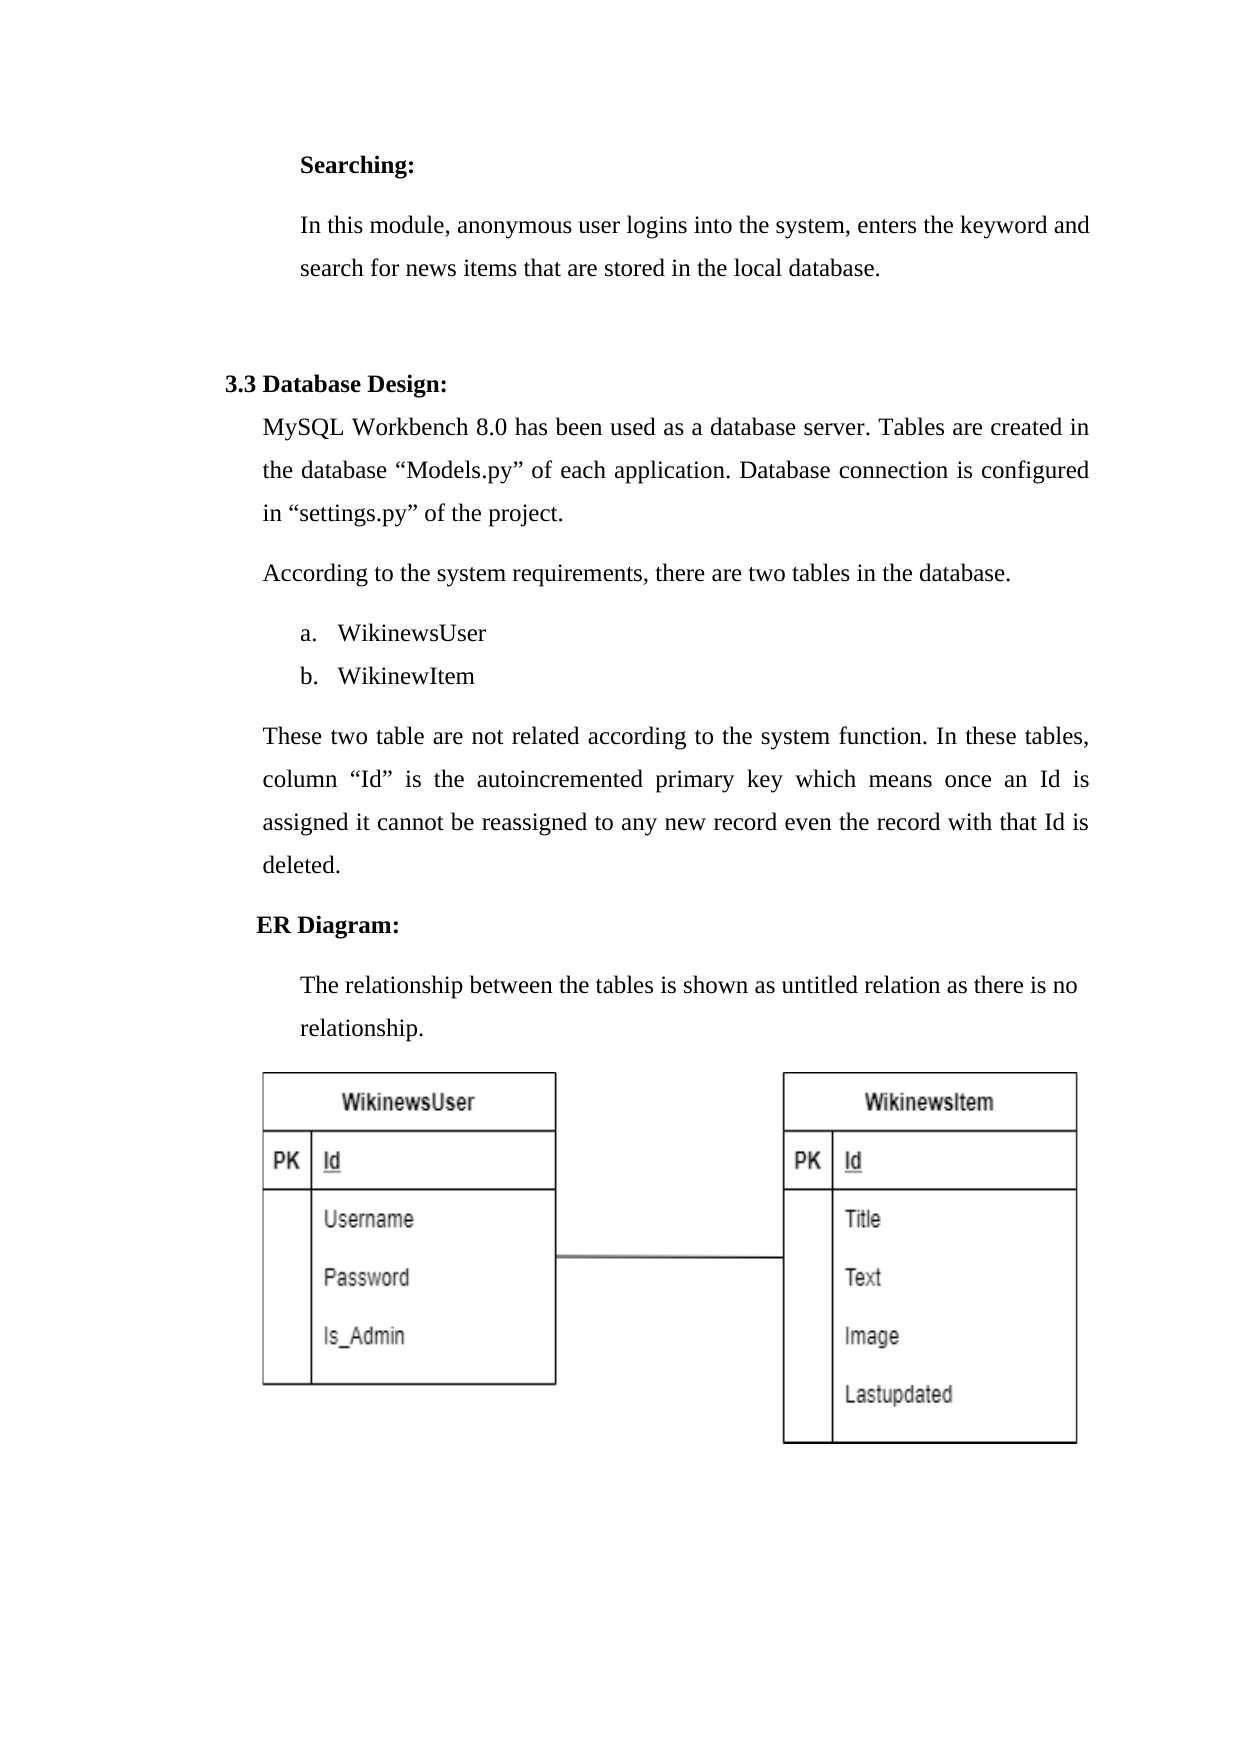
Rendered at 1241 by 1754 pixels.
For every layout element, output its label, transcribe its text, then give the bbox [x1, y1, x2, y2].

text In this module, anonymous user logins into the system, enters the keyword and search for news items that are stored in the local database. [300, 210, 1090, 282]
list WikinewItem [300, 661, 1090, 690]
text These two table are not related according to the system function. In these tables, column “Id” is the autoincremented primary key which means once an Id is assigned it cannot be reassigned to any new record even the record with that Id is deleted. [262, 721, 1090, 879]
text Searching: [225, 150, 1090, 179]
list WikinewsUser [300, 618, 1090, 647]
picture [262, 1072, 1078, 1444]
text The relationship between the tables is shown as untitled relation as there is no relationship. [300, 970, 1090, 1042]
list MySQL Workbench 8.0 has been used as a database server. Tables are created in the database “Models.py” of each application. Database connection is configured in “settings.py” of the project. [262, 412, 1090, 527]
text ER Diagram: [150, 910, 1090, 939]
text According to the system requirements, there are two tables in the database. [262, 558, 1090, 587]
list Database Design: [225, 369, 1090, 398]
